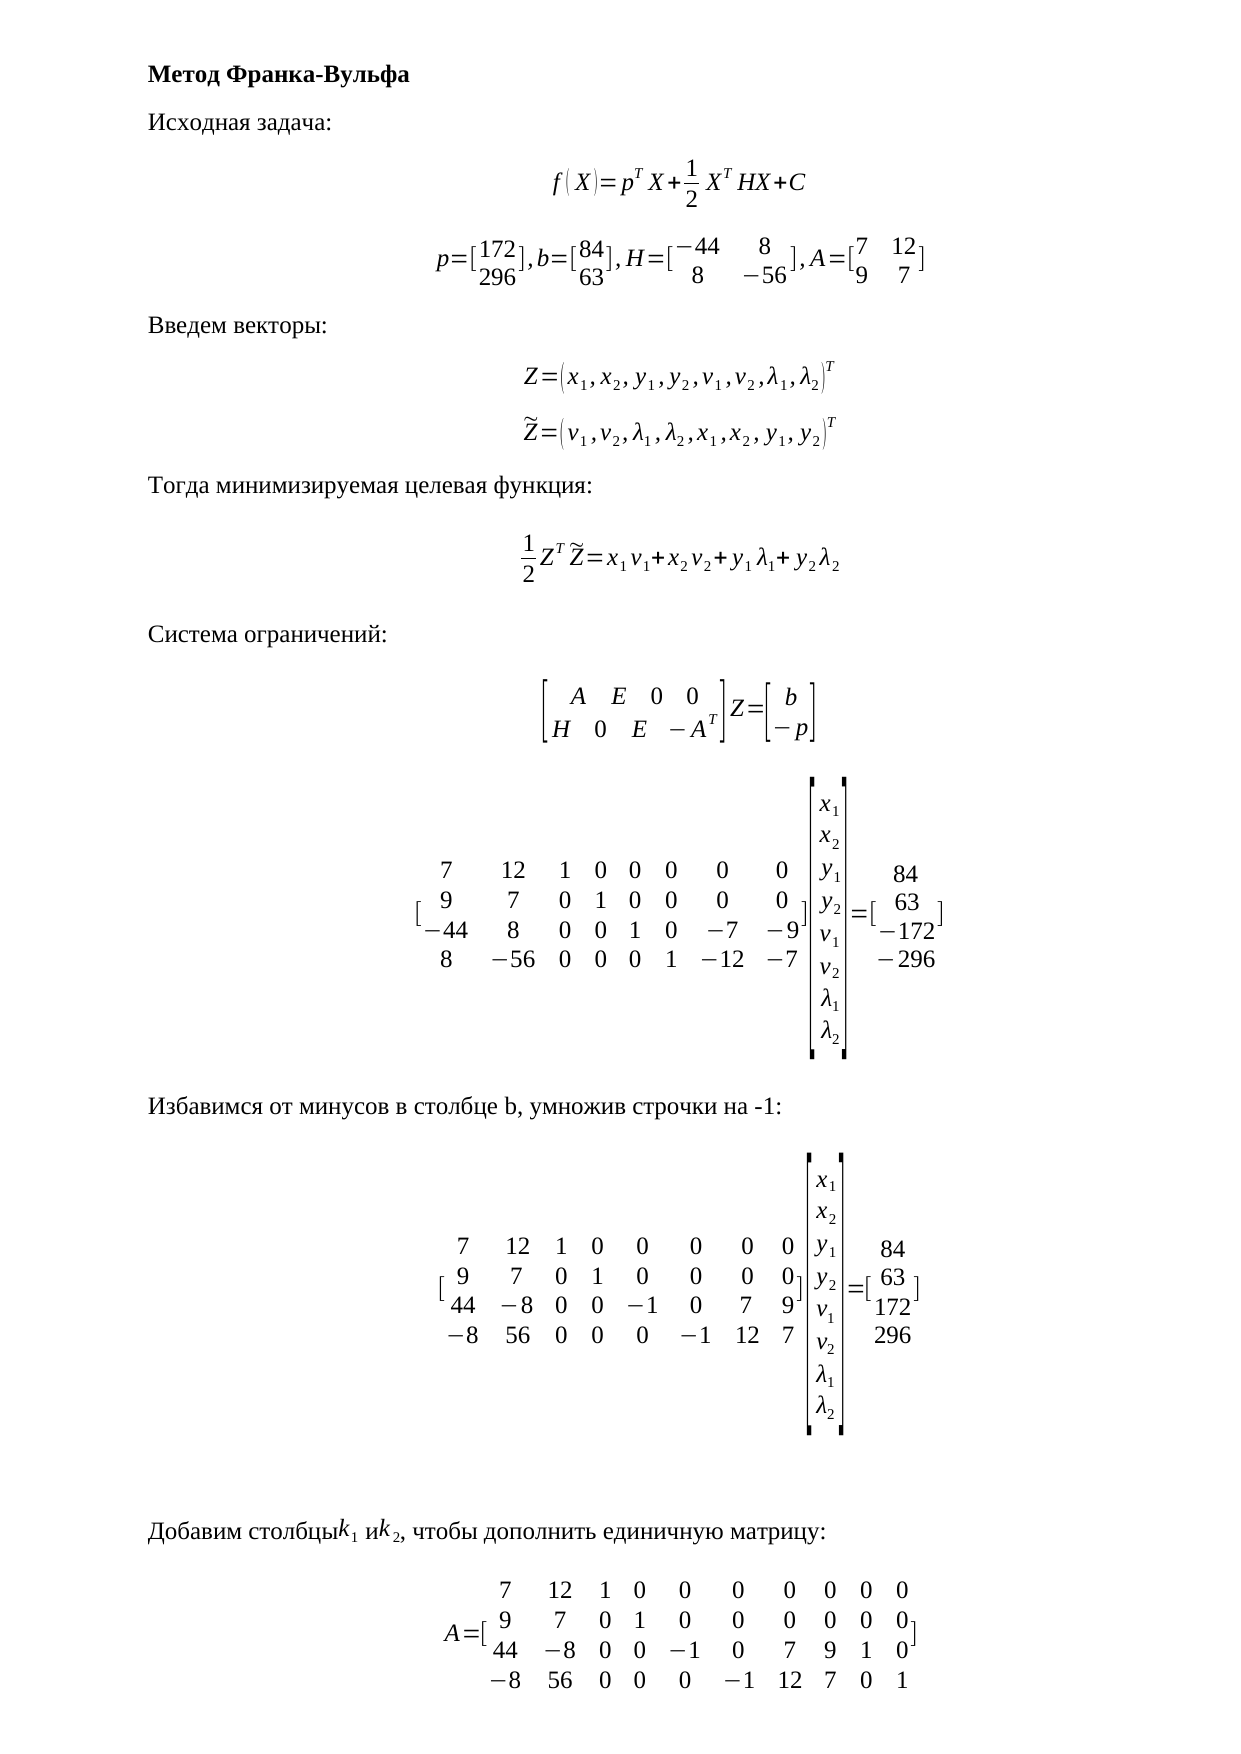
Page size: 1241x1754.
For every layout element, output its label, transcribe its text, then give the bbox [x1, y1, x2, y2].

text Система ограничений: [148, 619, 1211, 648]
text Тогда минимизируемая целевая функция: [148, 470, 1211, 499]
text Добавим столбцы и, чтобы дополнить единичную матрицу: [148, 1515, 1211, 1546]
text Введем векторы: [148, 310, 1211, 339]
text Метод Франка-Вульфа [148, 59, 1211, 88]
text Избавимся от минусов в столбце b, умножив строчки на -1: [148, 1091, 1211, 1120]
text Исходная задача: [148, 107, 1211, 136]
